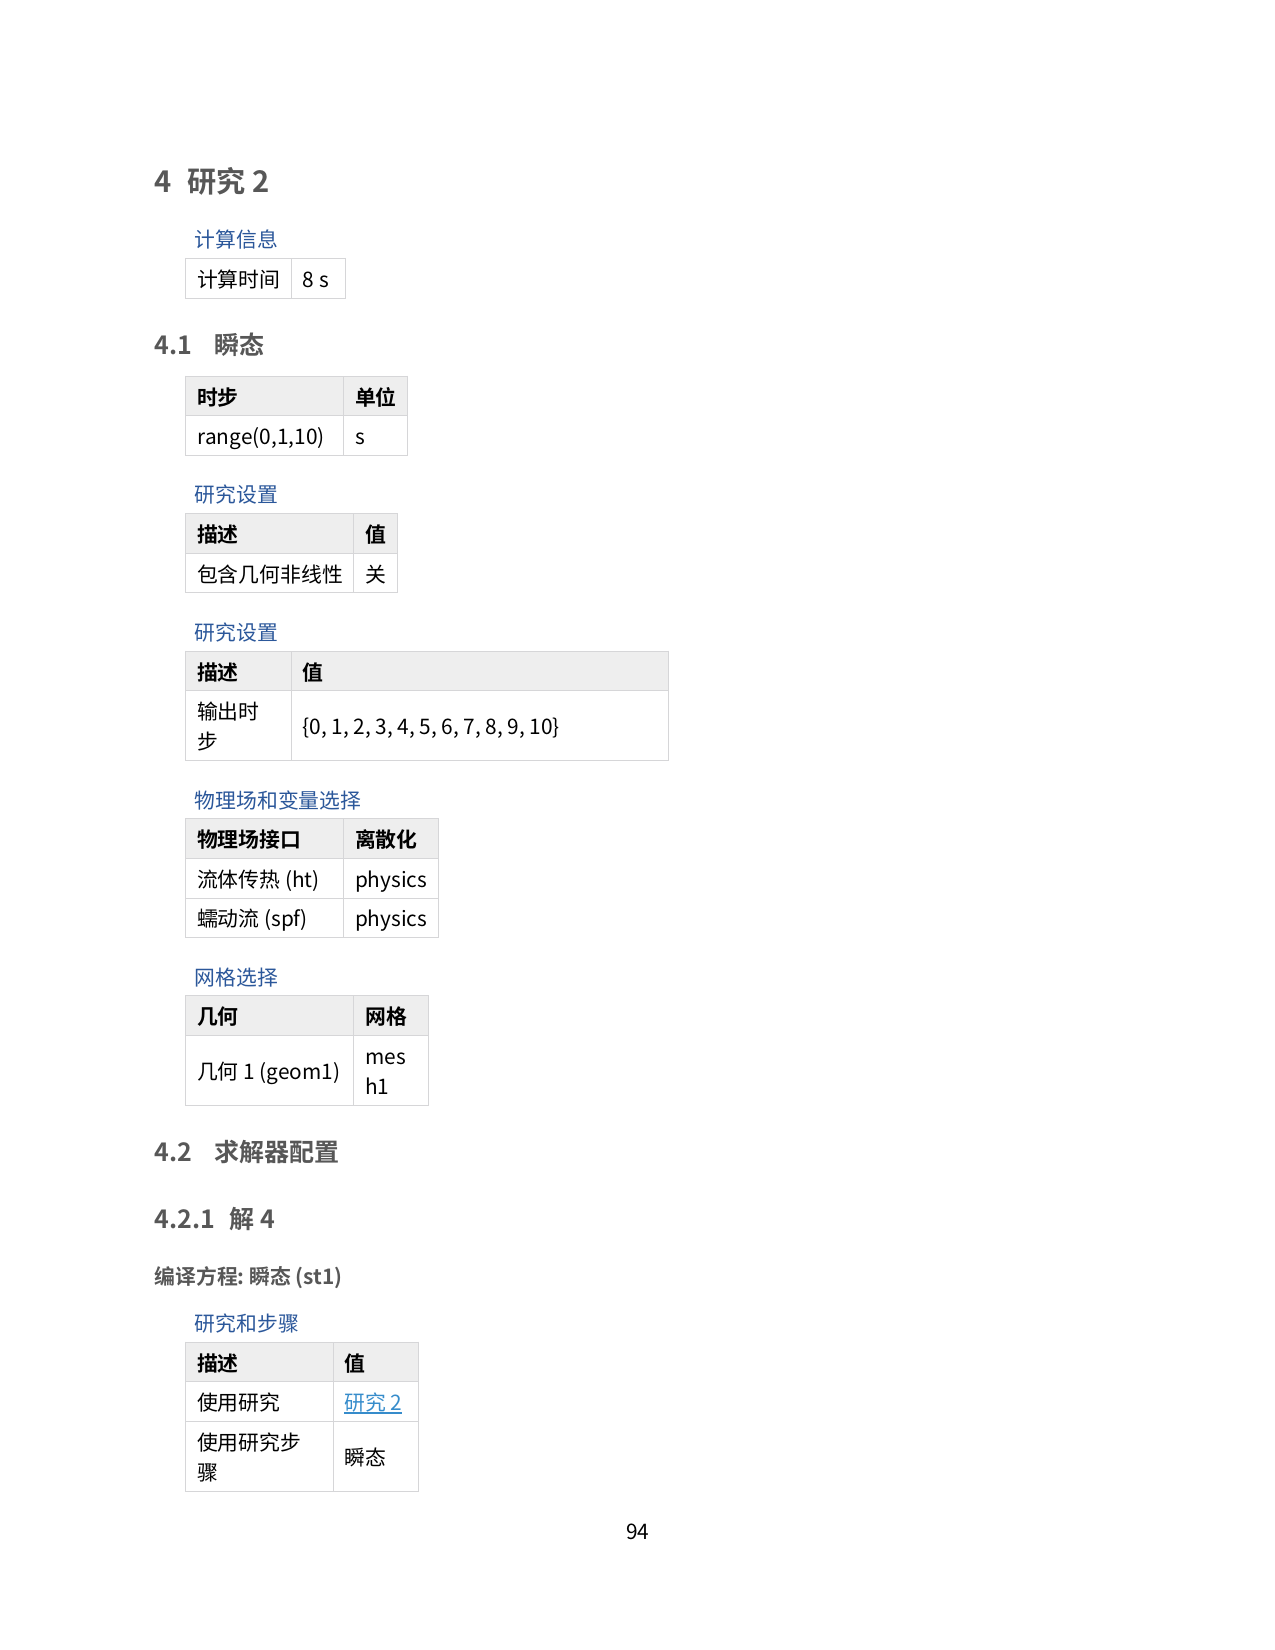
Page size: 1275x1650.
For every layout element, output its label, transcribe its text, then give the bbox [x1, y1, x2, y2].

text 研究和步骤 [194, 1307, 1087, 1337]
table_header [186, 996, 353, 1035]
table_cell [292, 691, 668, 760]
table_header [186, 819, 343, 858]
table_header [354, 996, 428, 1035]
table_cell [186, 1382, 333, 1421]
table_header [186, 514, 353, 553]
subtitle 编译方程: 瞬态 (st1) [154, 1260, 1087, 1290]
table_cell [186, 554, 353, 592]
text 研究设置 [194, 616, 1087, 646]
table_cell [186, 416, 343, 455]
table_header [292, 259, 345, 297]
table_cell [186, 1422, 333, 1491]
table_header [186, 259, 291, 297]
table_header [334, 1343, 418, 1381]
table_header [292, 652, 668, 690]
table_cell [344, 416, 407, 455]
subtitle 瞬态 [154, 326, 1087, 362]
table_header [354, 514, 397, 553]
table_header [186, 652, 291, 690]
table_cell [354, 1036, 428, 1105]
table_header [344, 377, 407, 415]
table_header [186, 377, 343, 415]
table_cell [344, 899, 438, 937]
text 网格选择 [194, 961, 1087, 991]
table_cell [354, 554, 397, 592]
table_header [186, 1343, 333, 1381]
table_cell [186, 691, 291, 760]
text 研究设置 [194, 479, 1087, 509]
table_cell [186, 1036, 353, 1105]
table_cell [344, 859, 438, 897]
subtitle 解 4 [154, 1199, 1087, 1236]
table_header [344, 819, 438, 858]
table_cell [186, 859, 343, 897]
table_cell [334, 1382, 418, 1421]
subtitle 求解器配置 [154, 1133, 1087, 1169]
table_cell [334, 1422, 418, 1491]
text 计算信息 [194, 223, 1087, 254]
text 物理场和变量选择 [194, 784, 1087, 814]
subtitle 研究 2 [154, 158, 1087, 201]
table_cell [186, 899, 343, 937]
